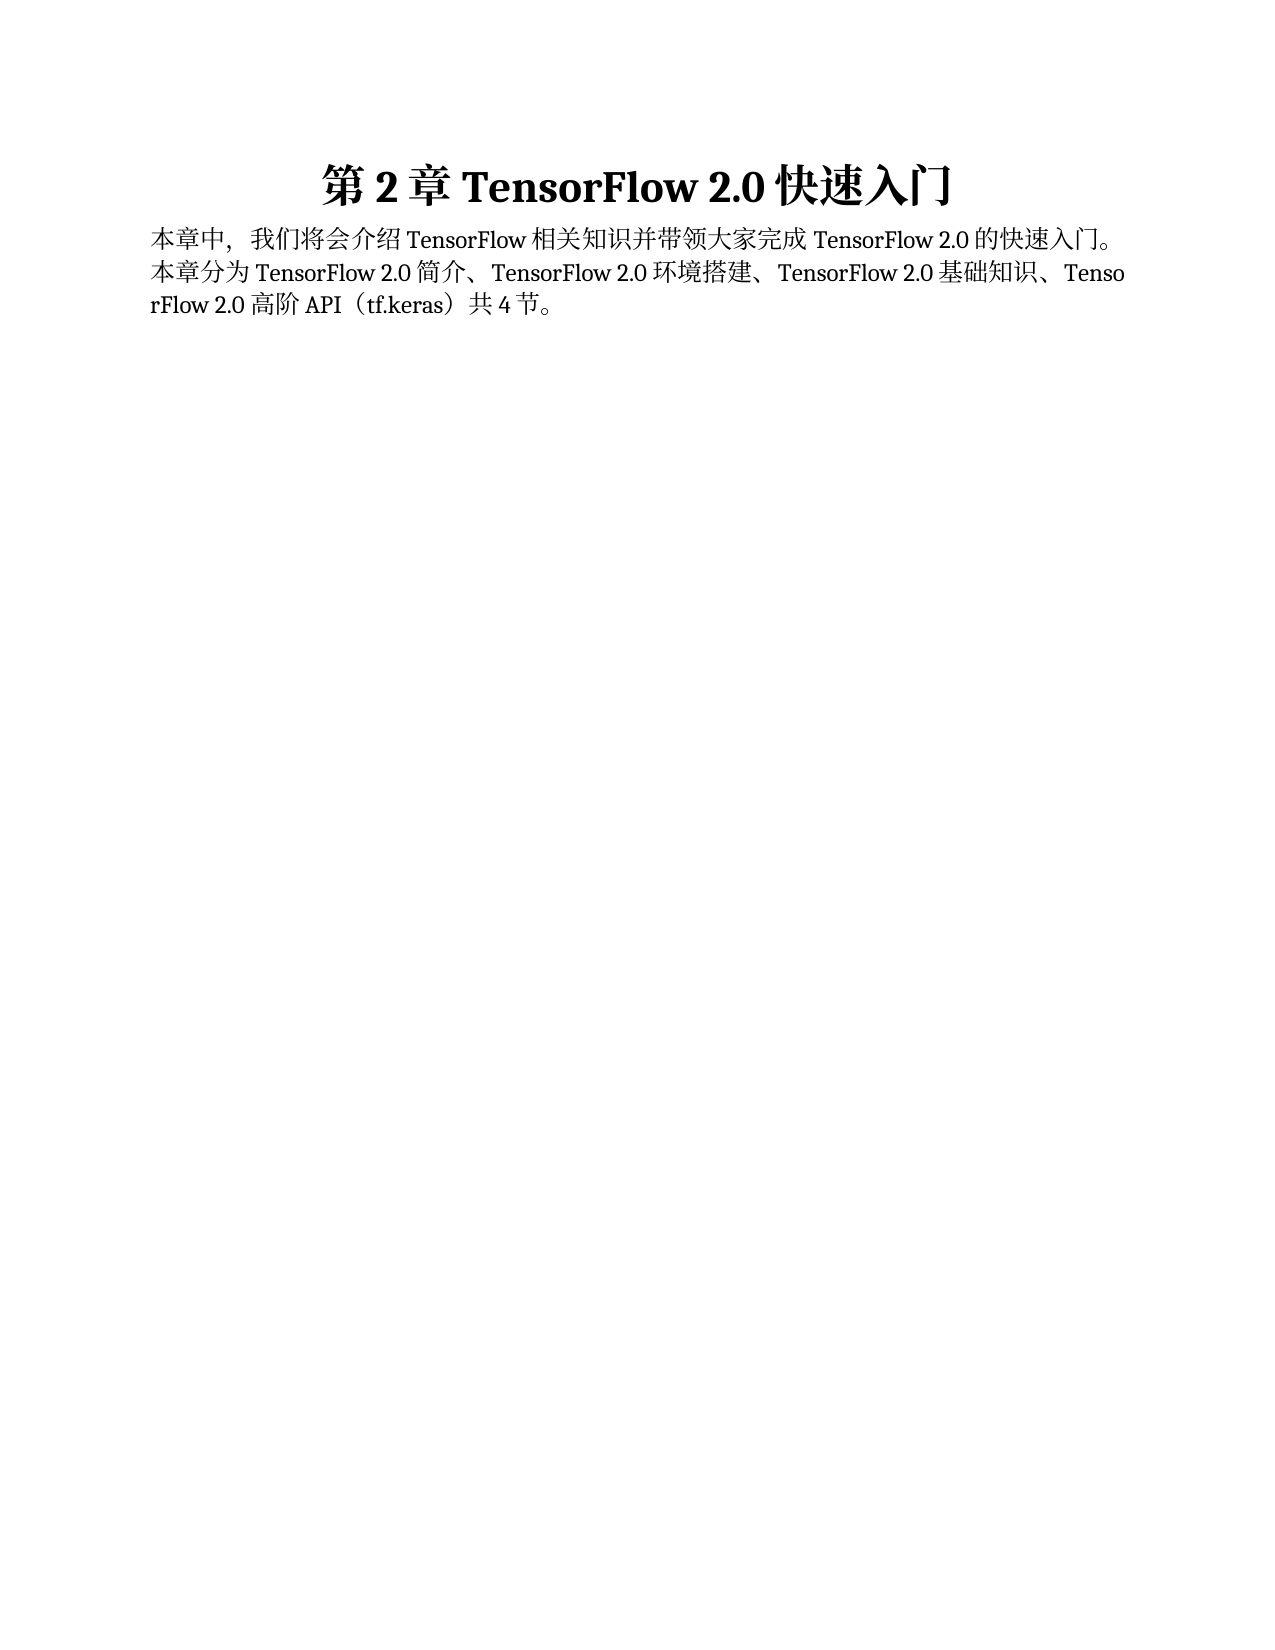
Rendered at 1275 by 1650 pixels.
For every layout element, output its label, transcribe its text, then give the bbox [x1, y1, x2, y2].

text 本章中，我们将会介绍TensorFlow相关知识并带领大家完成TensorFlow 2.0的快速入门。本章分为TensorFlow 2.0简介、TensorFlow 2.0环境搭建、TensorFlow 2.0基础知识、TensorFlow 2.0高阶API（tf.keras）共4节。 [150, 223, 1125, 320]
subtitle 第2章 TensorFlow 2.0快速入门 [150, 154, 1125, 214]
